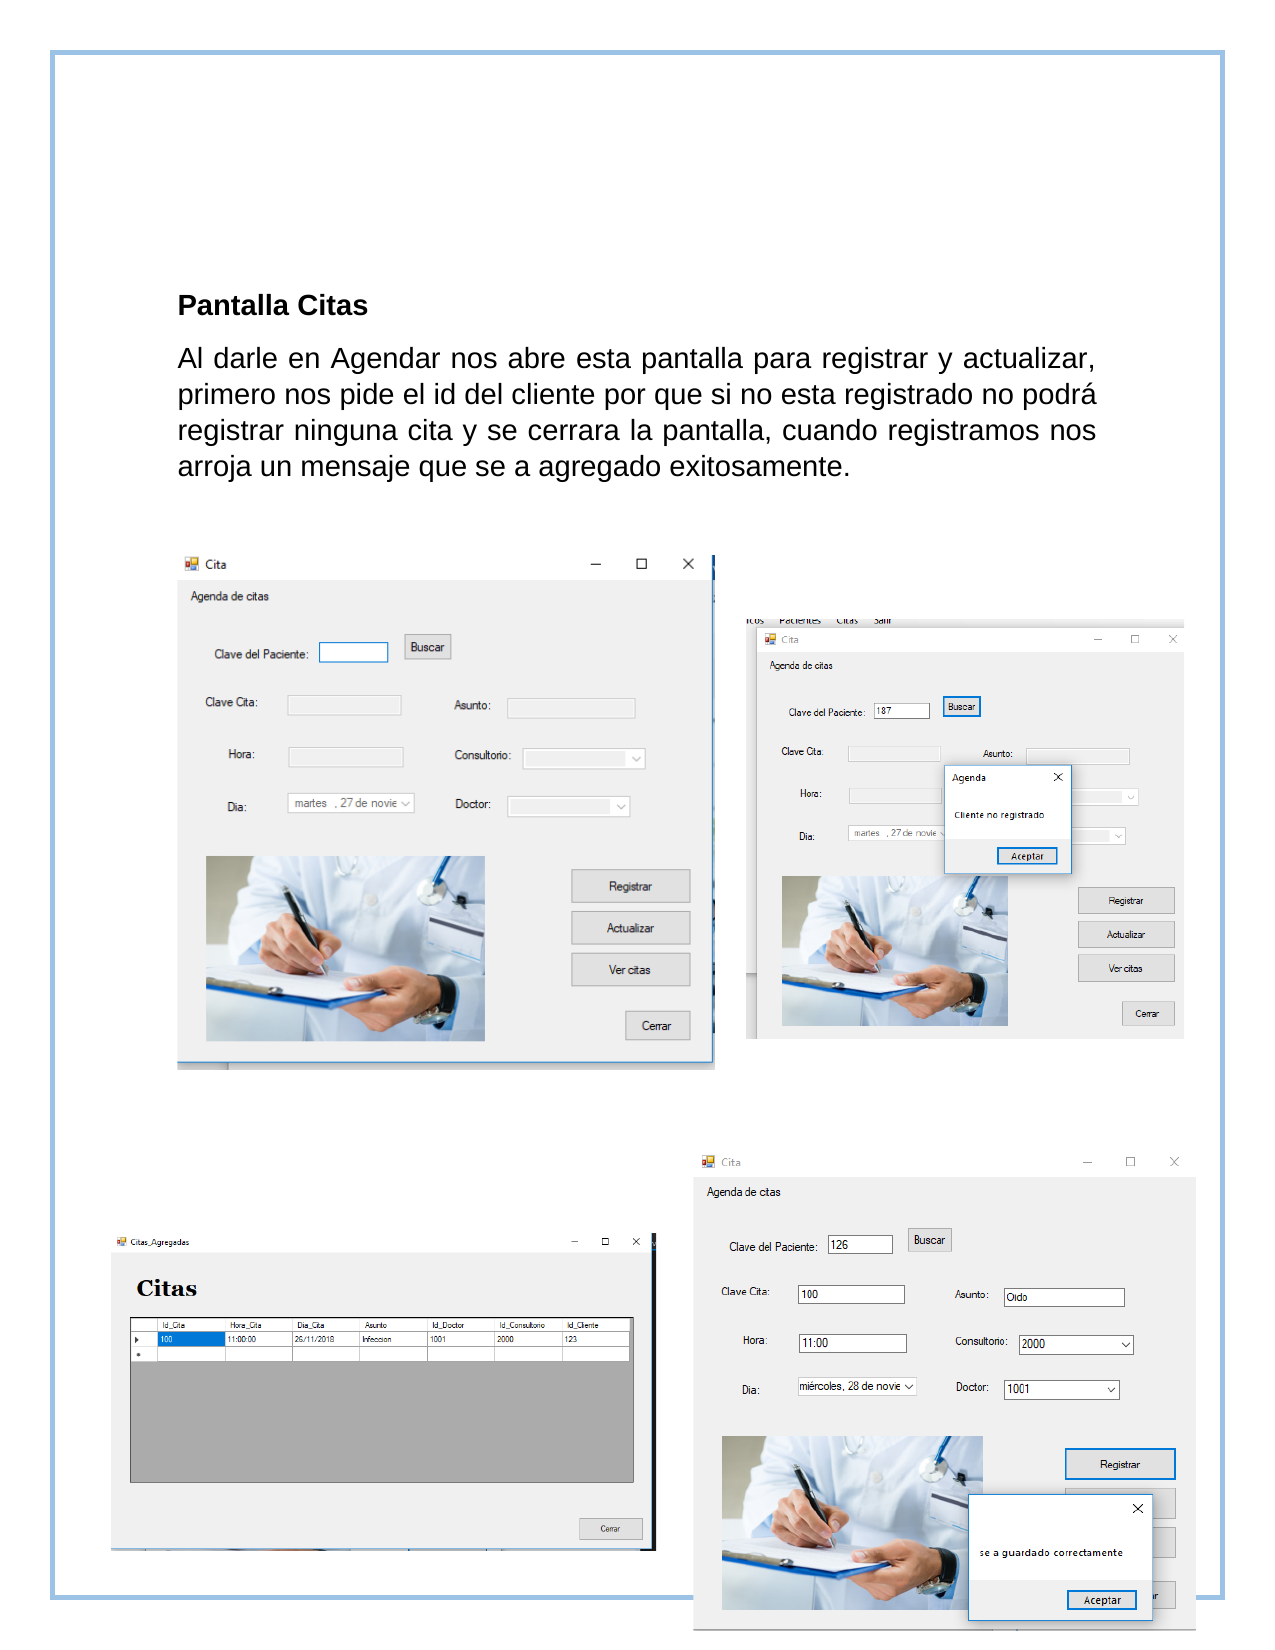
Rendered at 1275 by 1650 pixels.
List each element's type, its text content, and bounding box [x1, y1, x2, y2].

picture [177, 555, 715, 1070]
text Al darle en Agendar nos abre esta pantalla para registrar y actualizar, primero nos pide el id del cliente por que si no esta registrado no podrá registrar ninguna cita y se cerrara la pantalla, cuando registramos nos arroja un mensaje que se a agregado exitosamente. [177, 341, 1098, 483]
picture [111, 1233, 657, 1551]
text Pantalla Citas [177, 288, 1098, 322]
picture [746, 619, 1185, 1039]
picture [693, 1150, 1196, 1631]
